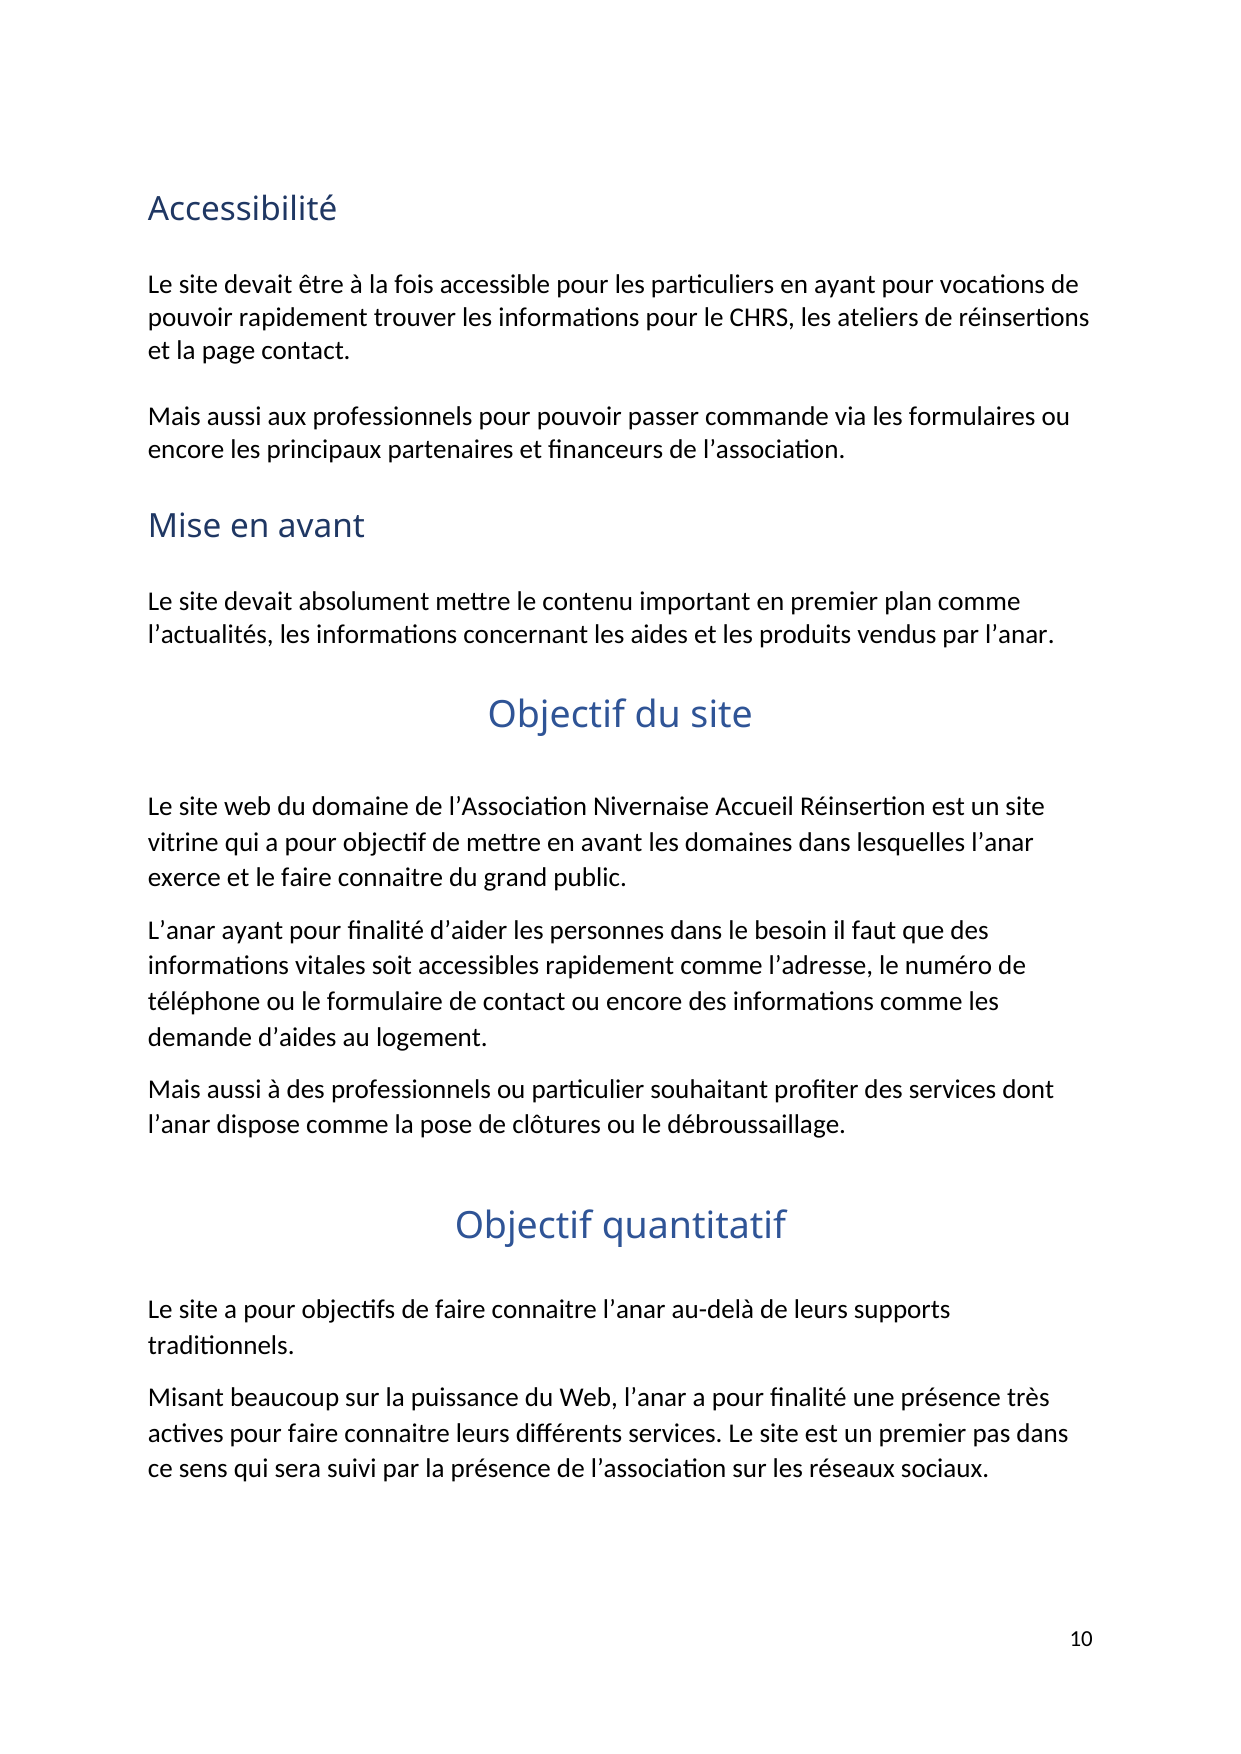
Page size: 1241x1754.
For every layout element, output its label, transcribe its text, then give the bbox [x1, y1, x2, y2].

subtitle Mise en avant [148, 502, 1092, 548]
text Mais aussi aux professionnels pour pouvoir passer commande via les formulaires ou encore les principaux partenaires et financeurs de l’association. [148, 399, 1092, 465]
subtitle Accessibilité [148, 185, 1092, 230]
text Le site a pour objectifs de faire connaitre l’anar au-delà de leurs supports traditionnels. [148, 1292, 1092, 1361]
text Le site devait absolument mettre le contenu important en premier plan comme l’actualités, les informations concernant les aides et les produits vendus par l’anar. [148, 584, 1092, 650]
text Le site devait être à la fois accessible pour les particuliers en ayant pour vocations de pouvoir rapidement trouver les informations pour le CHRS, les ateliers de réinsertions et la page contact. [148, 267, 1092, 366]
subtitle Objectif du site [148, 687, 1092, 738]
text Mais aussi à des professionnels ou particulier souhaitant profiter des services dont l’anar dispose comme la pose de clôtures ou le débroussaillage. [148, 1072, 1092, 1141]
text Misant beaucoup sur la puissance du Web, l’anar a pour finalité une présence très actives pour faire connaitre leurs différents services. Le site est un premier pas dans ce sens qui sera suivi par la présence de l’association sur les réseaux sociaux. [148, 1380, 1092, 1484]
text Le site web du domaine de l’Association Nivernaise Accueil Réinsertion est un site vitrine qui a pour objectif de mettre en avant les domaines dans lesquelles l’anar exerce et le faire connaitre du grand public. [148, 789, 1092, 894]
subtitle Objectif quantitatif [148, 1198, 1092, 1289]
text L’anar ayant pour finalité d’aider les personnes dans le besoin il faut que des informations vitales soit accessibles rapidement comme l’adresse, le numéro de téléphone ou le formulaire de contact ou encore des informations comme les demande d’aides au logement. [148, 913, 1092, 1053]
